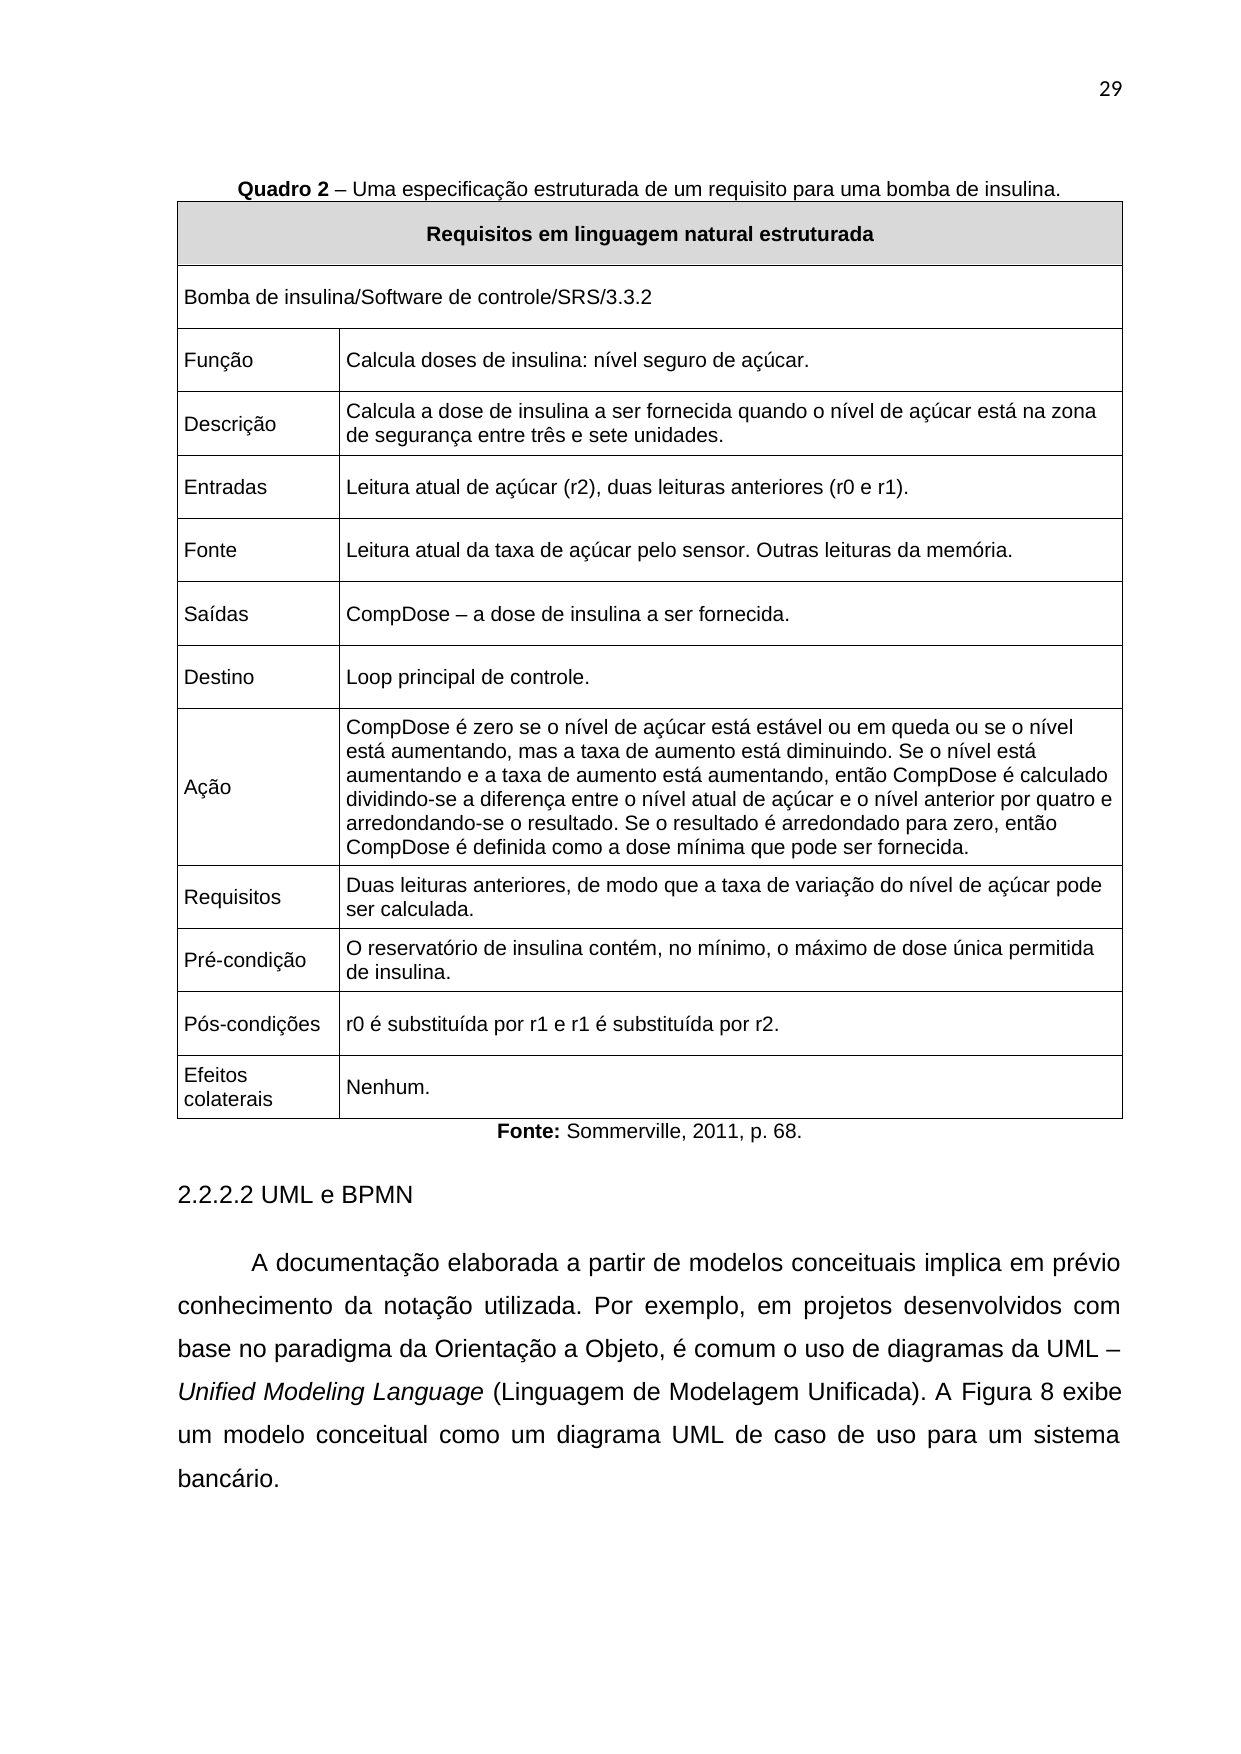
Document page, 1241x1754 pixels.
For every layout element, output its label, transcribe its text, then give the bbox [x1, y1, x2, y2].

table_cell Duas leituras anteriores, de modo que a taxa de variação do nível de açúcar pode ser calculada. [340, 866, 1122, 928]
table_cell Leitura atual da taxa de açúcar pelo sensor. Outras leituras da memória. [340, 519, 1122, 581]
table_cell CompDose é zero se o nível de açúcar está estável ou em queda ou se o nível está aumentando, mas a taxa de aumento está diminuindo. Se o nível está aumentando e a taxa de aumento está aumentando, então CompDose é calculado dividindo-se a diferença entre o nível atual de açúcar e o nível anterior por quatro e arredondando-se o resultado. Se o resultado é arredondado para zero, então CompDose é definida como a dose mínima que pode ser fornecida. [340, 709, 1122, 864]
table_cell Calcula a dose de insulina a ser fornecida quando o nível de açúcar está na zona de segurança entre três e sete unidades. [340, 392, 1122, 454]
table_cell Fonte [178, 519, 339, 581]
table_cell Loop principal de controle. [340, 646, 1122, 708]
text A documentação elaborada a partir de modelos conceituais implica em prévio conhecimento da notação utilizada. Por exemplo, em projetos desenvolvidos com base no paradigma da Orientação a Objeto, é comum o uso de diagramas da UML – Unified Modeling Language (Linguagem de Modelagem Unificada). A Figura 8 exibe um modelo conceitual como um diagrama UML de caso de uso para um sistema bancário. [177, 1248, 1122, 1492]
table_cell Efeitos colaterais [178, 1056, 339, 1118]
table_cell Leitura atual de açúcar (r2), duas leituras anteriores (r0 e r1). [340, 456, 1122, 518]
text UML e BPMN [177, 1180, 1122, 1208]
table_cell Pré-condição [178, 929, 339, 991]
table_cell O reservatório de insulina contém, no mínimo, o máximo de dose única permitida de insulina. [340, 929, 1122, 991]
text Fonte: Sommerville, 2011, p. 68. [177, 1119, 1122, 1143]
table_cell Pós-condições [178, 992, 339, 1054]
table_header Requisitos em linguagem natural estruturada [178, 202, 1122, 264]
table_cell Descrição [178, 392, 339, 454]
table_cell Bomba de insulina/Software de controle/SRS/3.3.2 [178, 266, 1122, 328]
table_cell Calcula doses de insulina: nível seguro de açúcar. [340, 329, 1122, 391]
table_cell Destino [178, 646, 339, 708]
table_cell Ação [178, 709, 339, 864]
table_cell Requisitos [178, 866, 339, 928]
table_cell r0 é substituída por r1 e r1 é substituída por r2. [340, 992, 1122, 1054]
text Quadro 2 – Uma especificação estruturada de um requisito para uma bomba de insulina. [177, 177, 1122, 201]
table_cell Nenhum. [340, 1056, 1122, 1118]
table_cell CompDose – a dose de insulina a ser fornecida. [340, 582, 1122, 644]
table_cell Entradas [178, 456, 339, 518]
table_cell Função [178, 329, 339, 391]
table_cell Saídas [178, 582, 339, 644]
